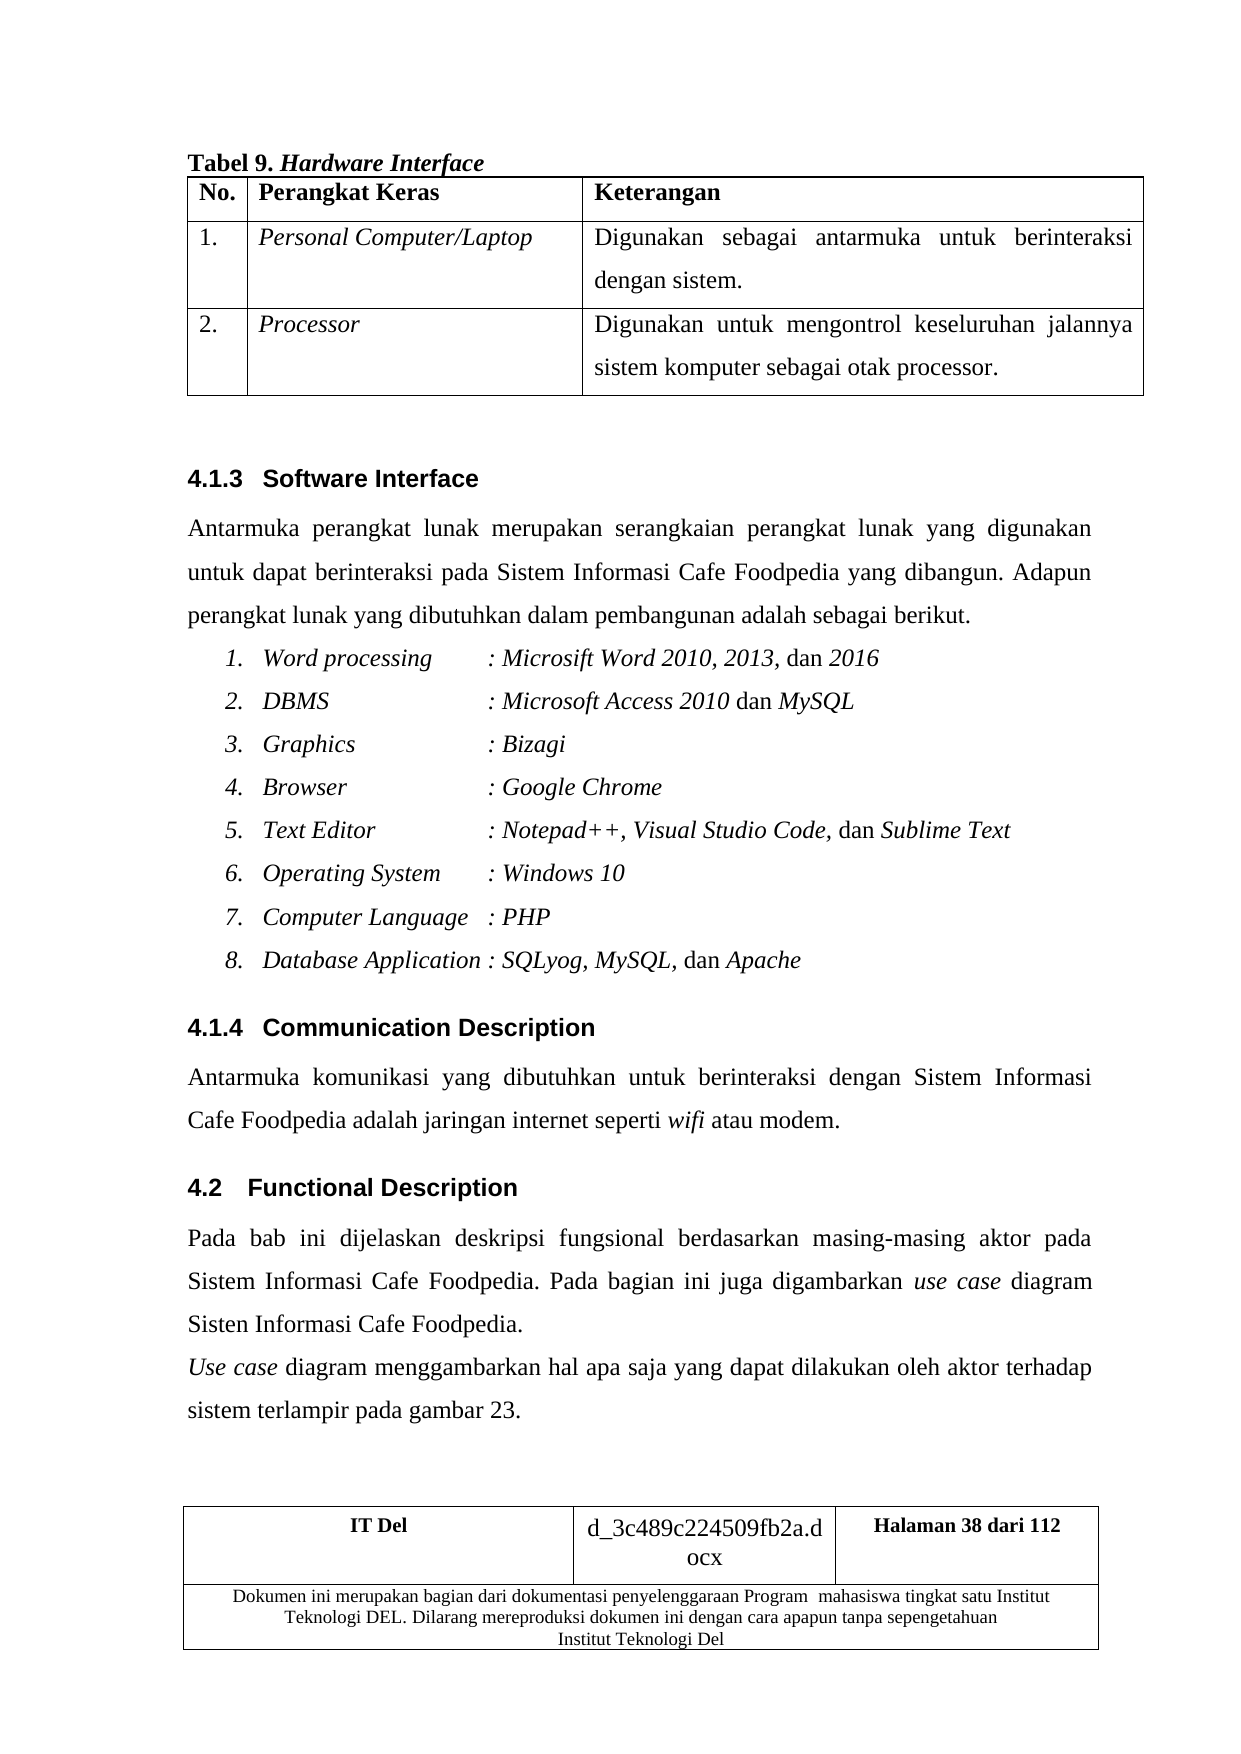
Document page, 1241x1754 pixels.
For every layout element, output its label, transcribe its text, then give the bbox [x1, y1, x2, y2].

text Antarmuka perangkat lunak merupakan serangkaian perangkat lunak yang digunakan untuk dapat berinteraksi pada Sistem Informasi Cafe Foodpedia yang dibangun. Adapun perangkat lunak yang dibutuhkan dalam pembangunan adalah sebagai berikut. [187, 513, 1092, 628]
table_cell Personal Computer/Laptop [248, 222, 582, 308]
list Word processing : Microsift Word 2010, 2013, dan 2016 [225, 643, 1092, 672]
text Antarmuka komunikasi yang dibutuhkan untuk berinteraksi dengan Sistem Informasi Cafe Foodpedia adalah jaringan internet seperti wifi atau modem. [187, 1062, 1092, 1134]
table_header Keterangan [583, 178, 1143, 221]
list Graphics : Bizagi [225, 729, 1092, 758]
text Use case diagram menggambarkan hal apa saja yang dapat dilakukan oleh aktor terhadap sistem terlampir pada gambar 23. [187, 1352, 1092, 1424]
table_cell Digunakan untuk mengontrol keseluruhan jalannya sistem komputer sebagai otak processor. [583, 309, 1143, 395]
list Browser : Google Chrome [225, 772, 1092, 801]
table_cell Processor [248, 309, 582, 395]
table_cell 1. [188, 222, 247, 308]
table_cell Digunakan sebagai antarmuka untuk berinteraksi dengan sistem. [583, 222, 1143, 308]
subtitle Communication Description [187, 1013, 1092, 1042]
table_header Perangkat Keras [248, 178, 582, 221]
subtitle Software Interface [187, 464, 1092, 493]
list Computer Language : PHP [225, 902, 1092, 930]
table_header No. [188, 178, 247, 221]
table_cell 2. [188, 309, 247, 395]
list Database Application : SQLyog, MySQL, dan Apache [225, 945, 1092, 973]
list DBMS : Microsoft Access 2010 dan MySQL [225, 686, 1092, 715]
text Pada bab ini dijelaskan deskripsi fungsional berdasarkan masing-masing aktor pada Sistem Informasi Cafe Foodpedia. Pada bagian ini juga digambarkan use case diagram Sisten Informasi Cafe Foodpedia. [187, 1223, 1092, 1338]
list Text Editor : Notepad++, Visual Studio Code, dan Sublime Text [225, 815, 1092, 844]
list Operating System : Windows 10 [225, 858, 1092, 887]
text Tabel 9. Hardware Interface [187, 148, 1092, 176]
subtitle Functional Description [187, 1173, 1092, 1202]
